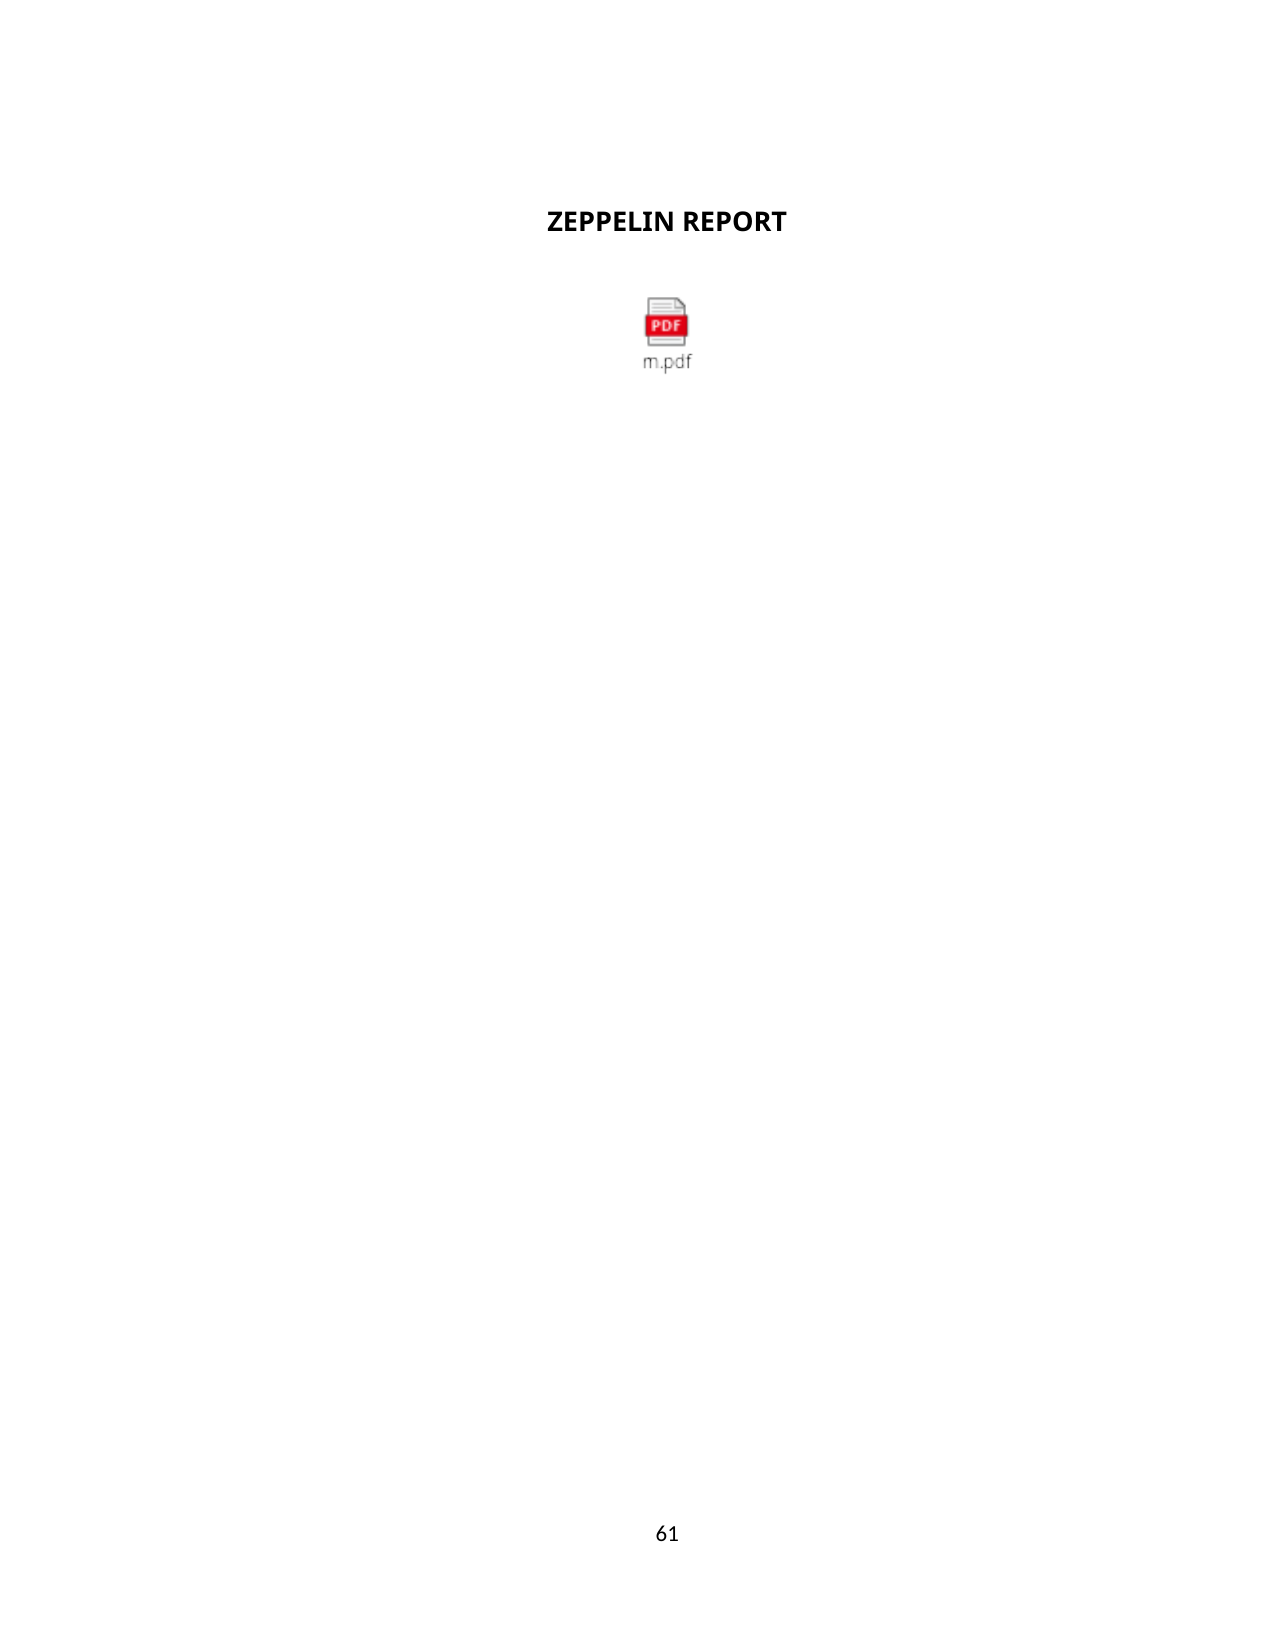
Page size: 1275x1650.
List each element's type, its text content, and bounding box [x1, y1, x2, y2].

subtitle ZEPPELIN REPORT [177, 202, 1157, 239]
